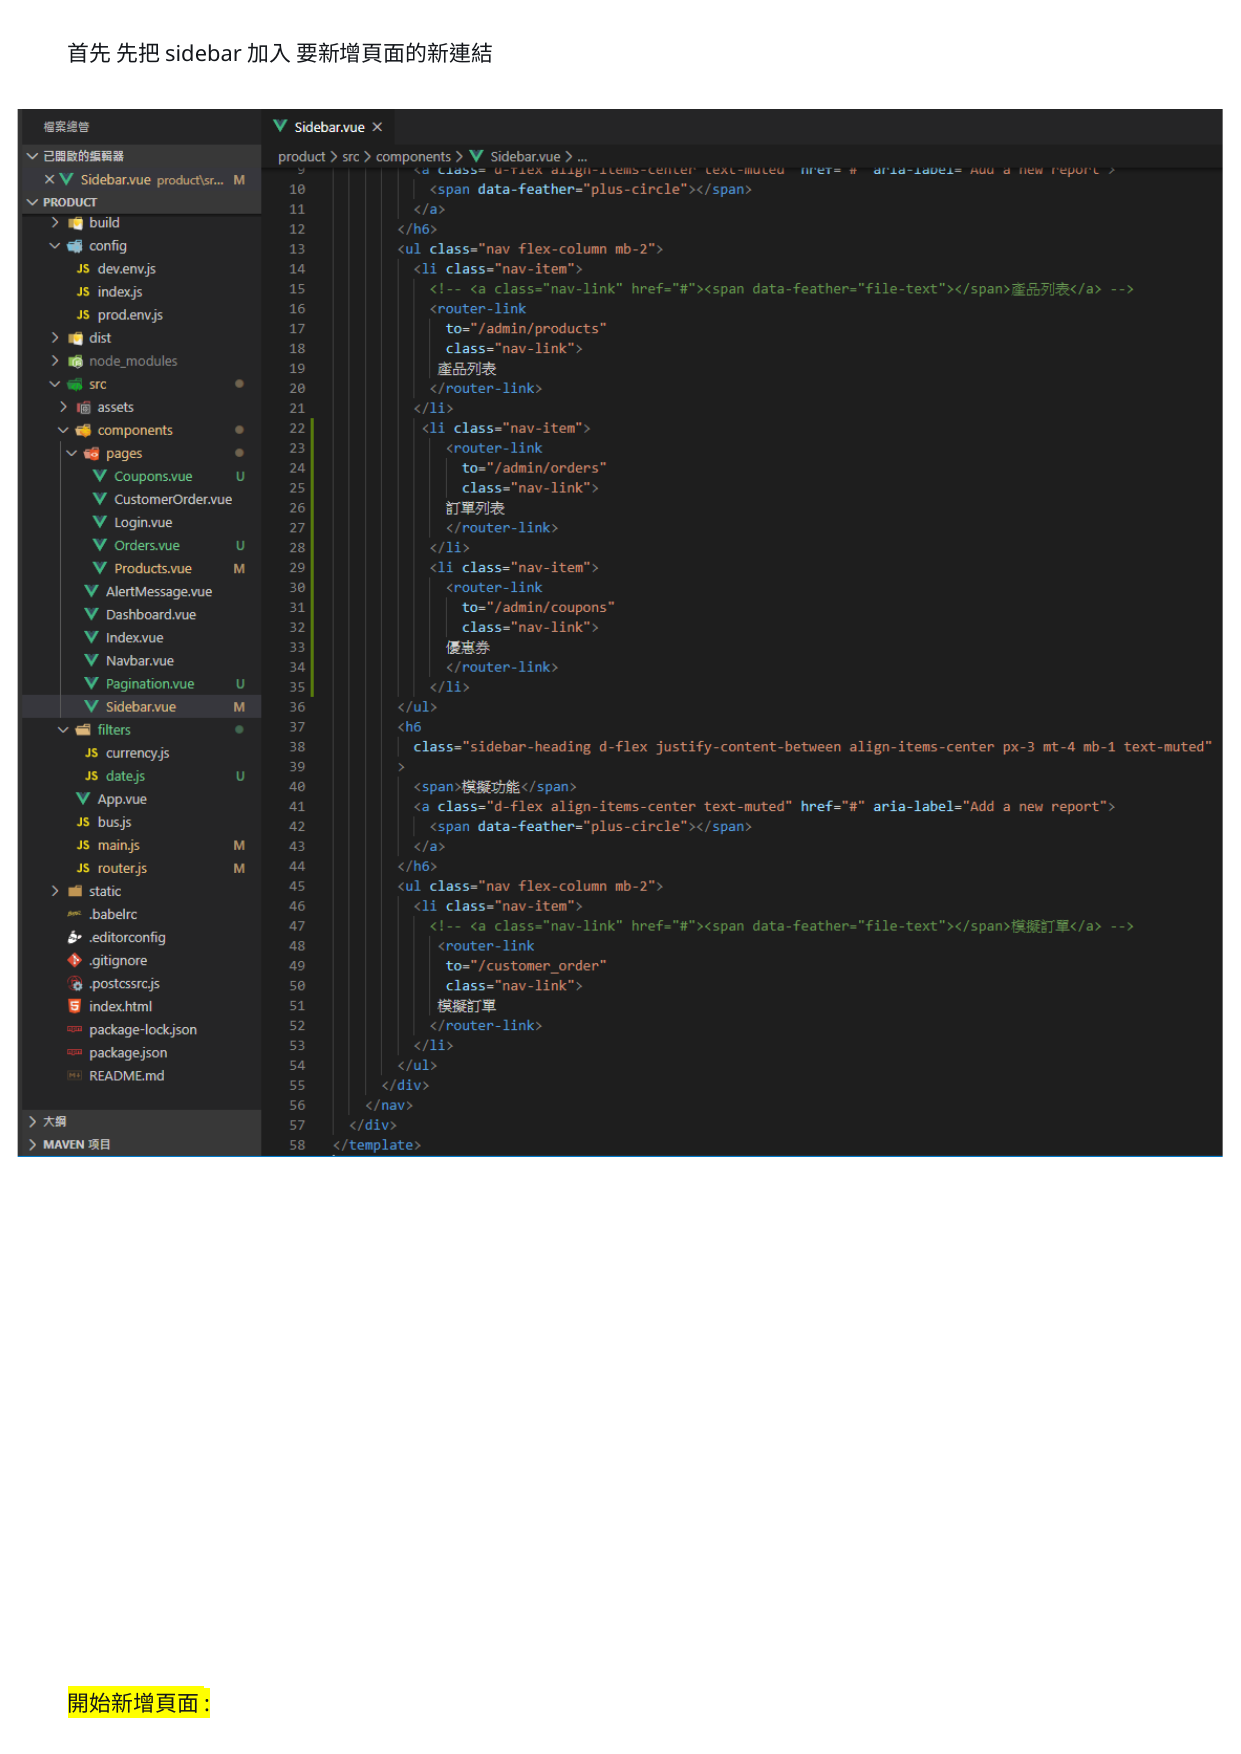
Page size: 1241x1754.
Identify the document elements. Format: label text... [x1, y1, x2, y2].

text 開始新增頁面 : [18, 1683, 1222, 1721]
text 首先 先把 sidebar 加入 要新增頁面的新連結 [18, 33, 1222, 71]
